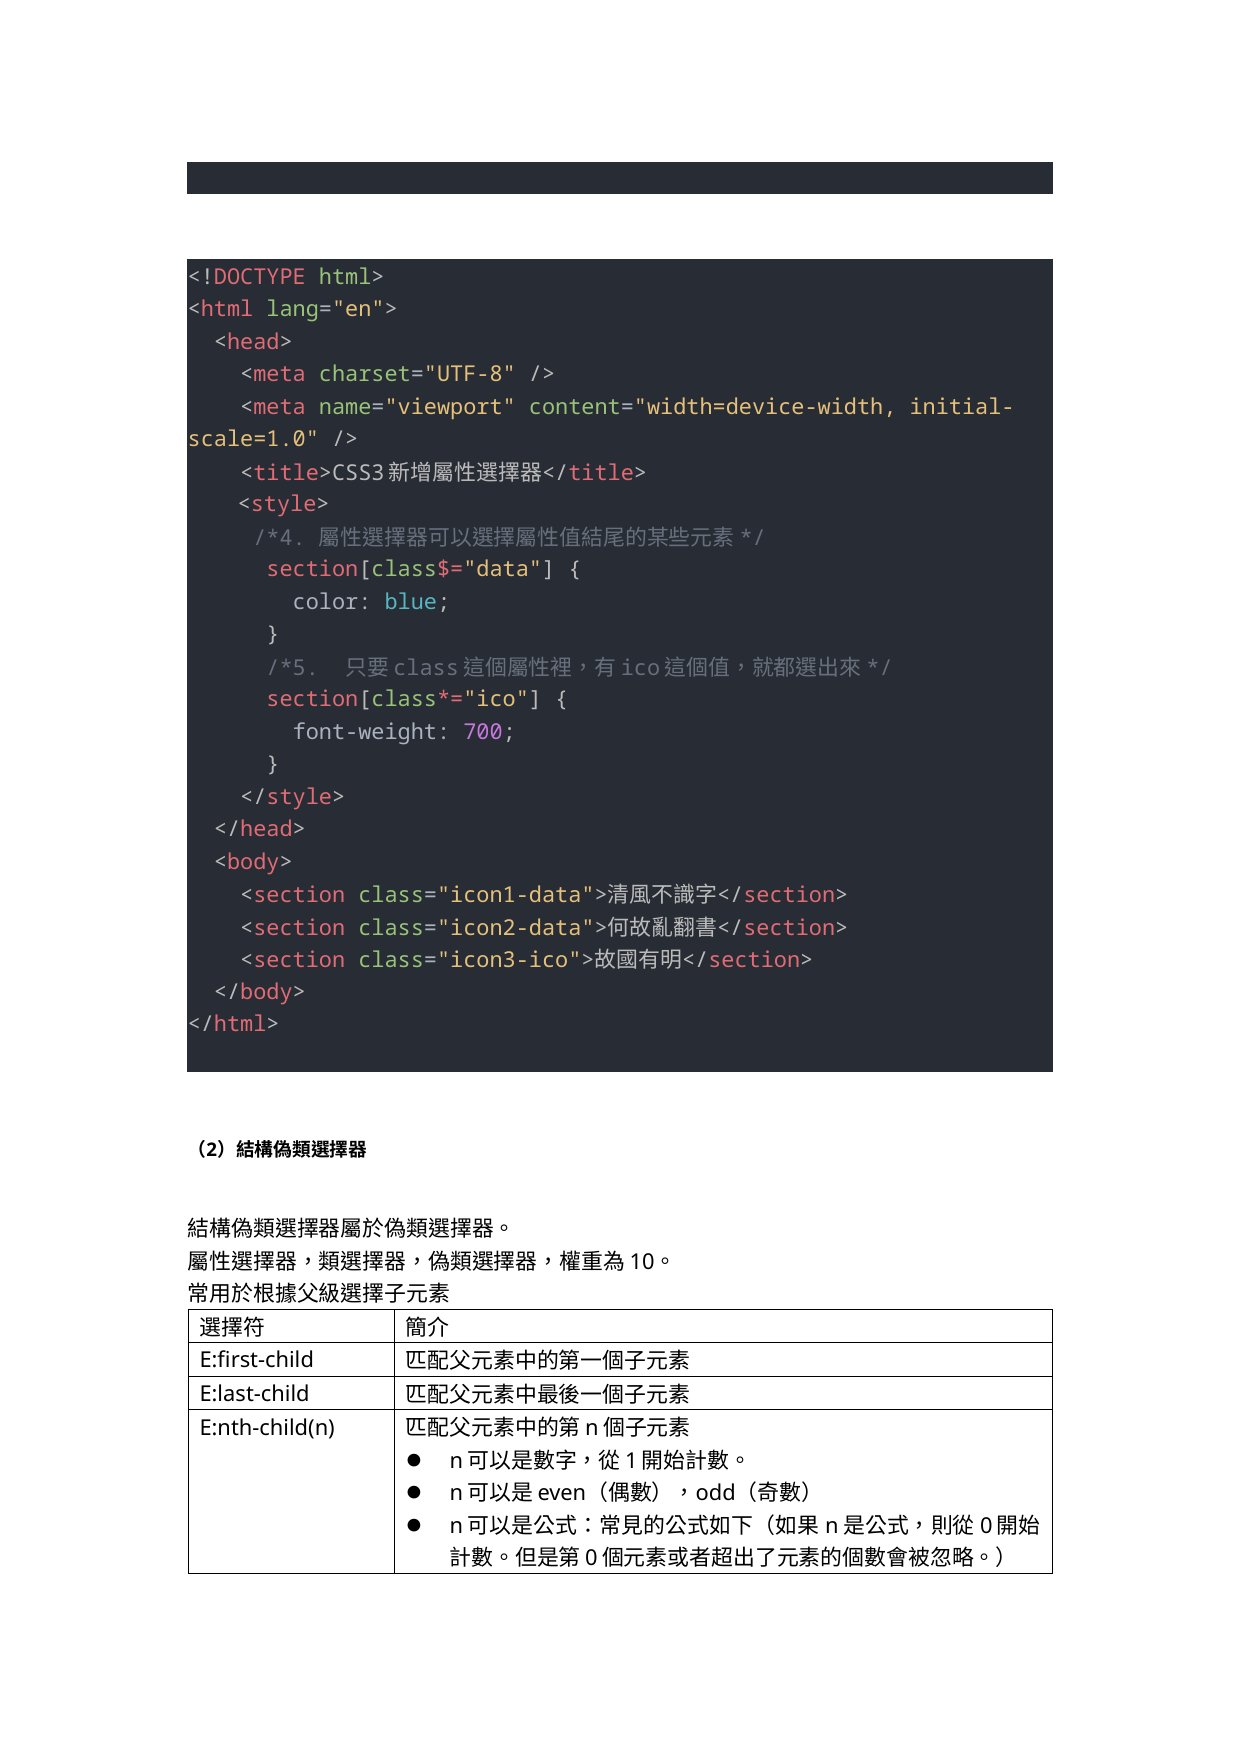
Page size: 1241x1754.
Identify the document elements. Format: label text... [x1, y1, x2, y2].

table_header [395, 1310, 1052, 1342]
text </style> [187, 779, 1053, 812]
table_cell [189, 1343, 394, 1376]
text section[class*="ico"] { [187, 682, 1053, 714]
text <title>CSS3新增屬性選擇器</title> [187, 454, 1053, 487]
text 結構偽類選擇器屬於偽類選擇器。 [187, 1211, 1053, 1243]
text } [187, 747, 1053, 779]
text </html> [187, 1007, 1053, 1039]
text /*5. 只要class這個屬性裡，有ico這個值，就都選出來 */ [187, 649, 1053, 682]
text <section class="icon3-ico">故國有明</section> [187, 942, 1053, 974]
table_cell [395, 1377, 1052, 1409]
text <meta name="viewport" content="width=device-width, initial-scale=1.0" /> [187, 389, 1053, 454]
text <section class="icon2-data">何故亂翻書</section> [187, 909, 1053, 942]
text color: blue; [187, 584, 1053, 617]
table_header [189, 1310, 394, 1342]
text <meta charset="UTF-8" /> [187, 357, 1053, 389]
text 常用於根據父級選擇子元素 [187, 1276, 1053, 1308]
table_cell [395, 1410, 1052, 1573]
text section[class$="data"] { [187, 552, 1053, 584]
text <style> [187, 487, 1053, 519]
text 屬性選擇器，類選擇器，偽類選擇器，權重為10。 [187, 1243, 1053, 1276]
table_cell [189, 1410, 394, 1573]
text font-weight: 700; [187, 714, 1053, 747]
text </head> [187, 812, 1053, 844]
text <section class="icon1-data">清風不識字</section> [187, 877, 1053, 909]
text </body> [187, 974, 1053, 1007]
text <html lang="en"> [187, 292, 1053, 324]
text <!DOCTYPE html> [187, 259, 1053, 292]
text /*4. 屬性選擇器可以選擇屬性值結尾的某些元素 */ [187, 519, 1053, 552]
text <head> [187, 324, 1053, 357]
subtitle （2）結構偽類選擇器 [187, 1132, 1053, 1164]
text } [187, 617, 1053, 649]
text <body> [187, 844, 1053, 877]
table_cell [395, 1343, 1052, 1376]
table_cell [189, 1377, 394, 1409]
